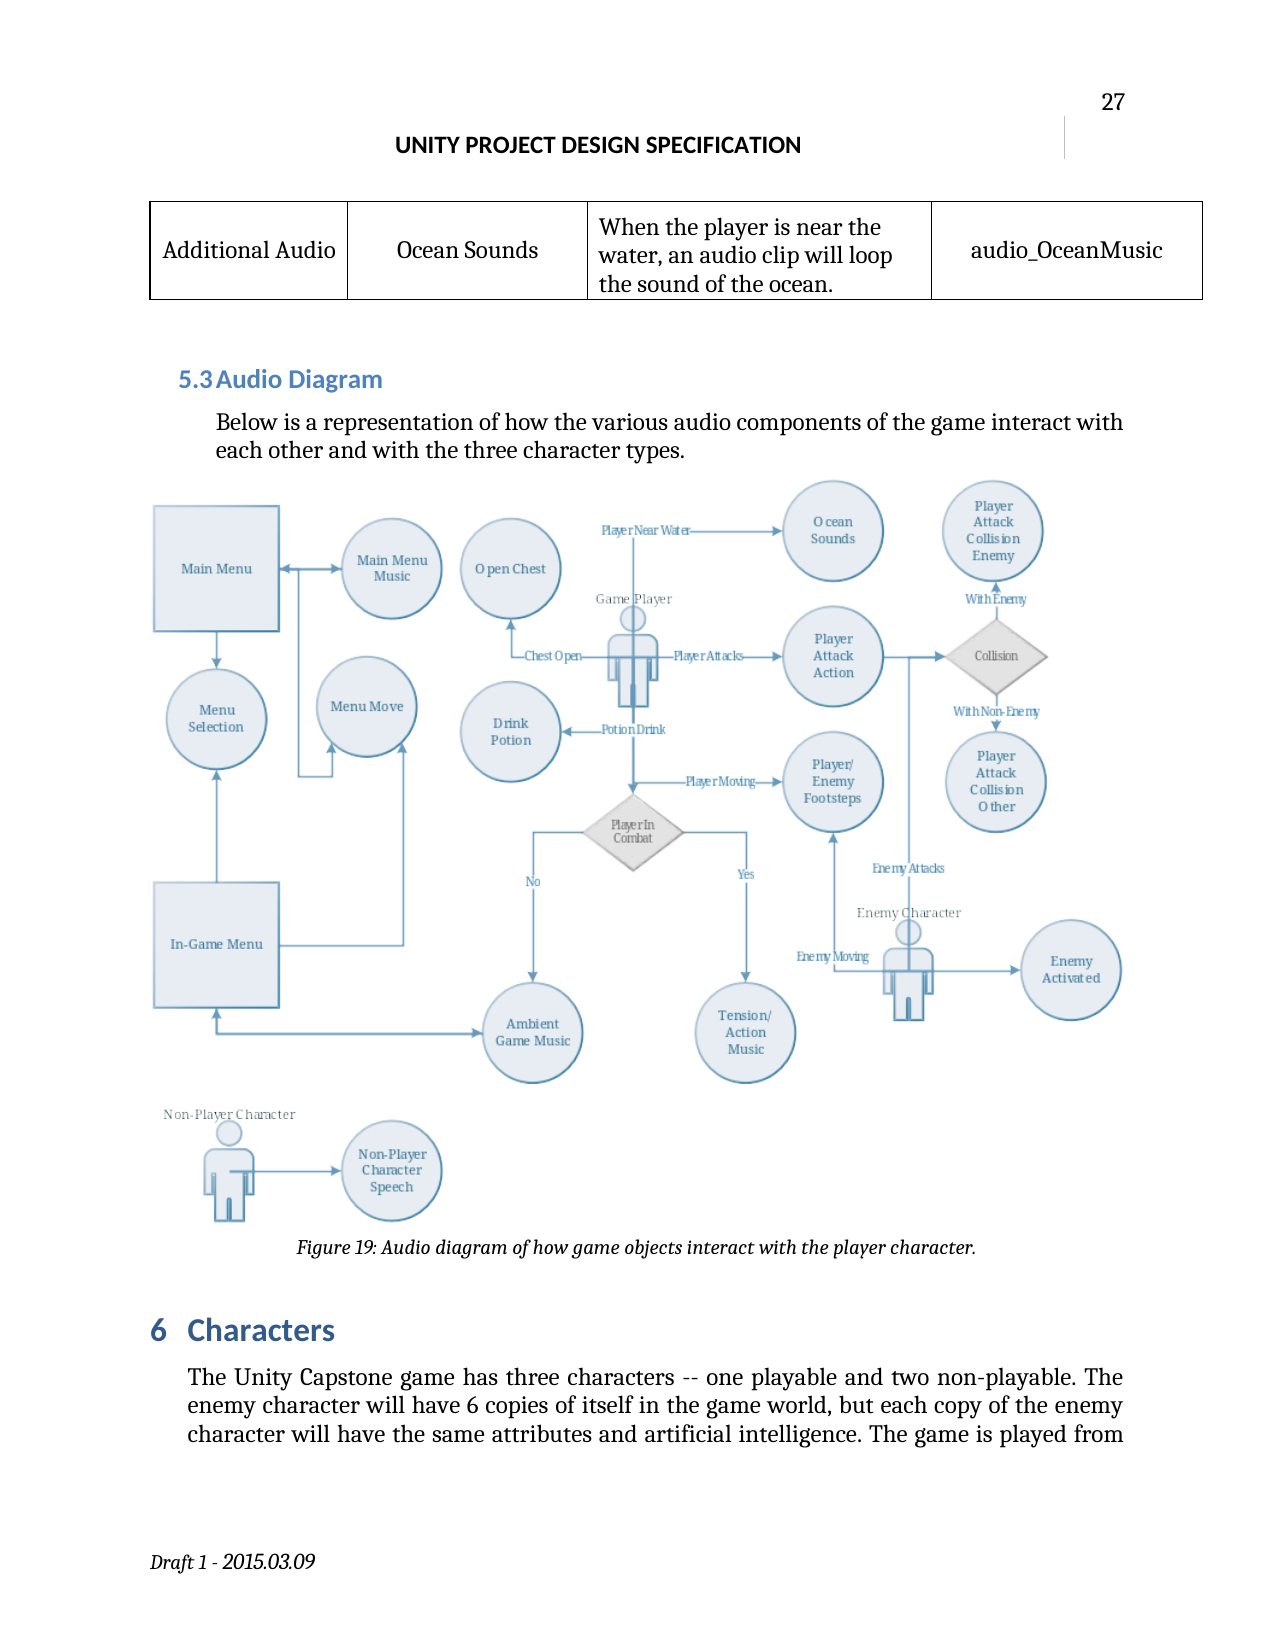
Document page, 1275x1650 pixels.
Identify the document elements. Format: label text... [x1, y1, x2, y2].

text Below is a representation of how the various audio components of the game interact with each other and with the three character types. [216, 408, 1125, 465]
table_cell audio_OceanMusic [932, 202, 1202, 299]
subtitle Characters [150, 1309, 1125, 1350]
table_cell When the player is near the water, an audio clip will loop the sound of the ocean. [588, 202, 931, 299]
table_cell Additional Audio [151, 202, 347, 299]
text Figure 19: Audio diagram of how game objects interact with the player character. [150, 1235, 1125, 1259]
subtitle Audio Diagram [178, 362, 1125, 395]
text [187, 1362, 1125, 1449]
table_cell Ocean Sounds [348, 202, 587, 299]
